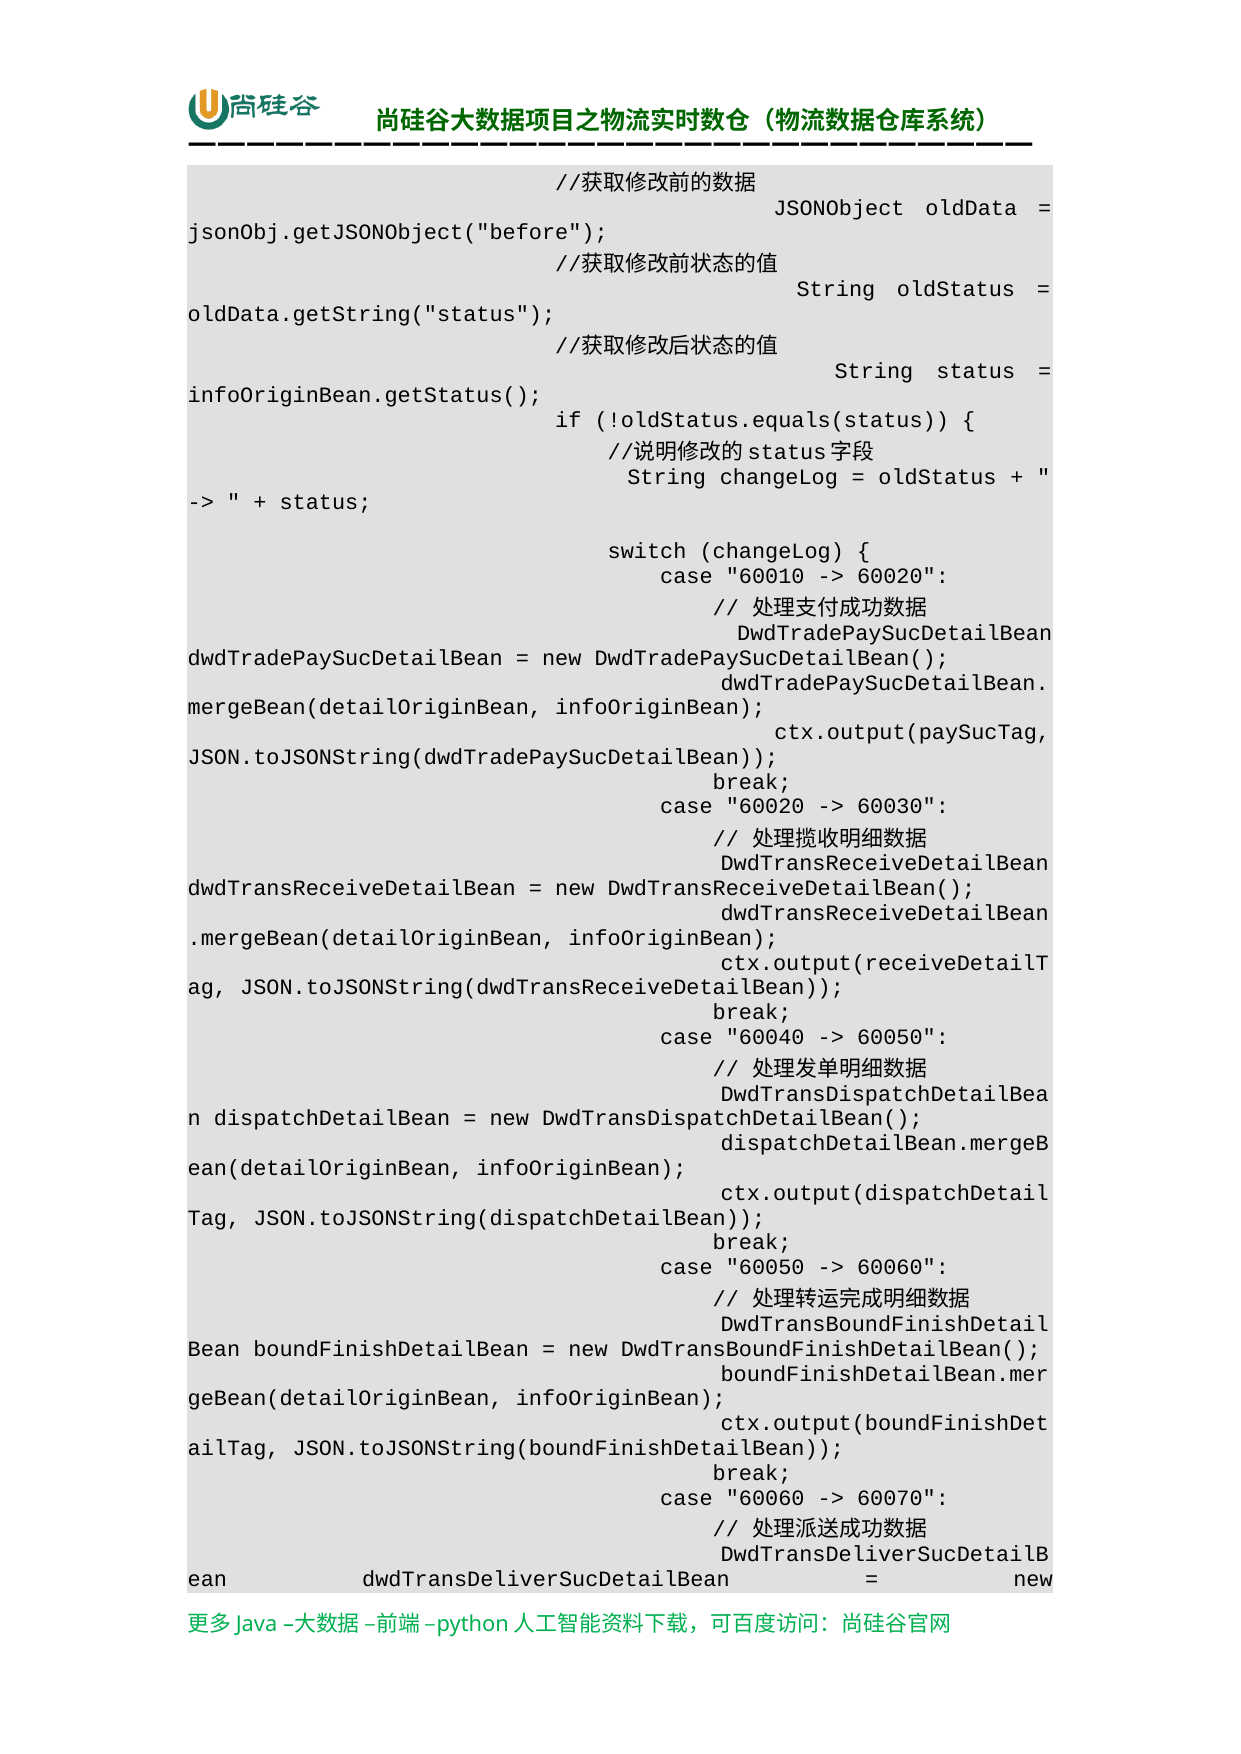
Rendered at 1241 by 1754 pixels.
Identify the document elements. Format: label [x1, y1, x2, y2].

text [187, 165, 1053, 1593]
